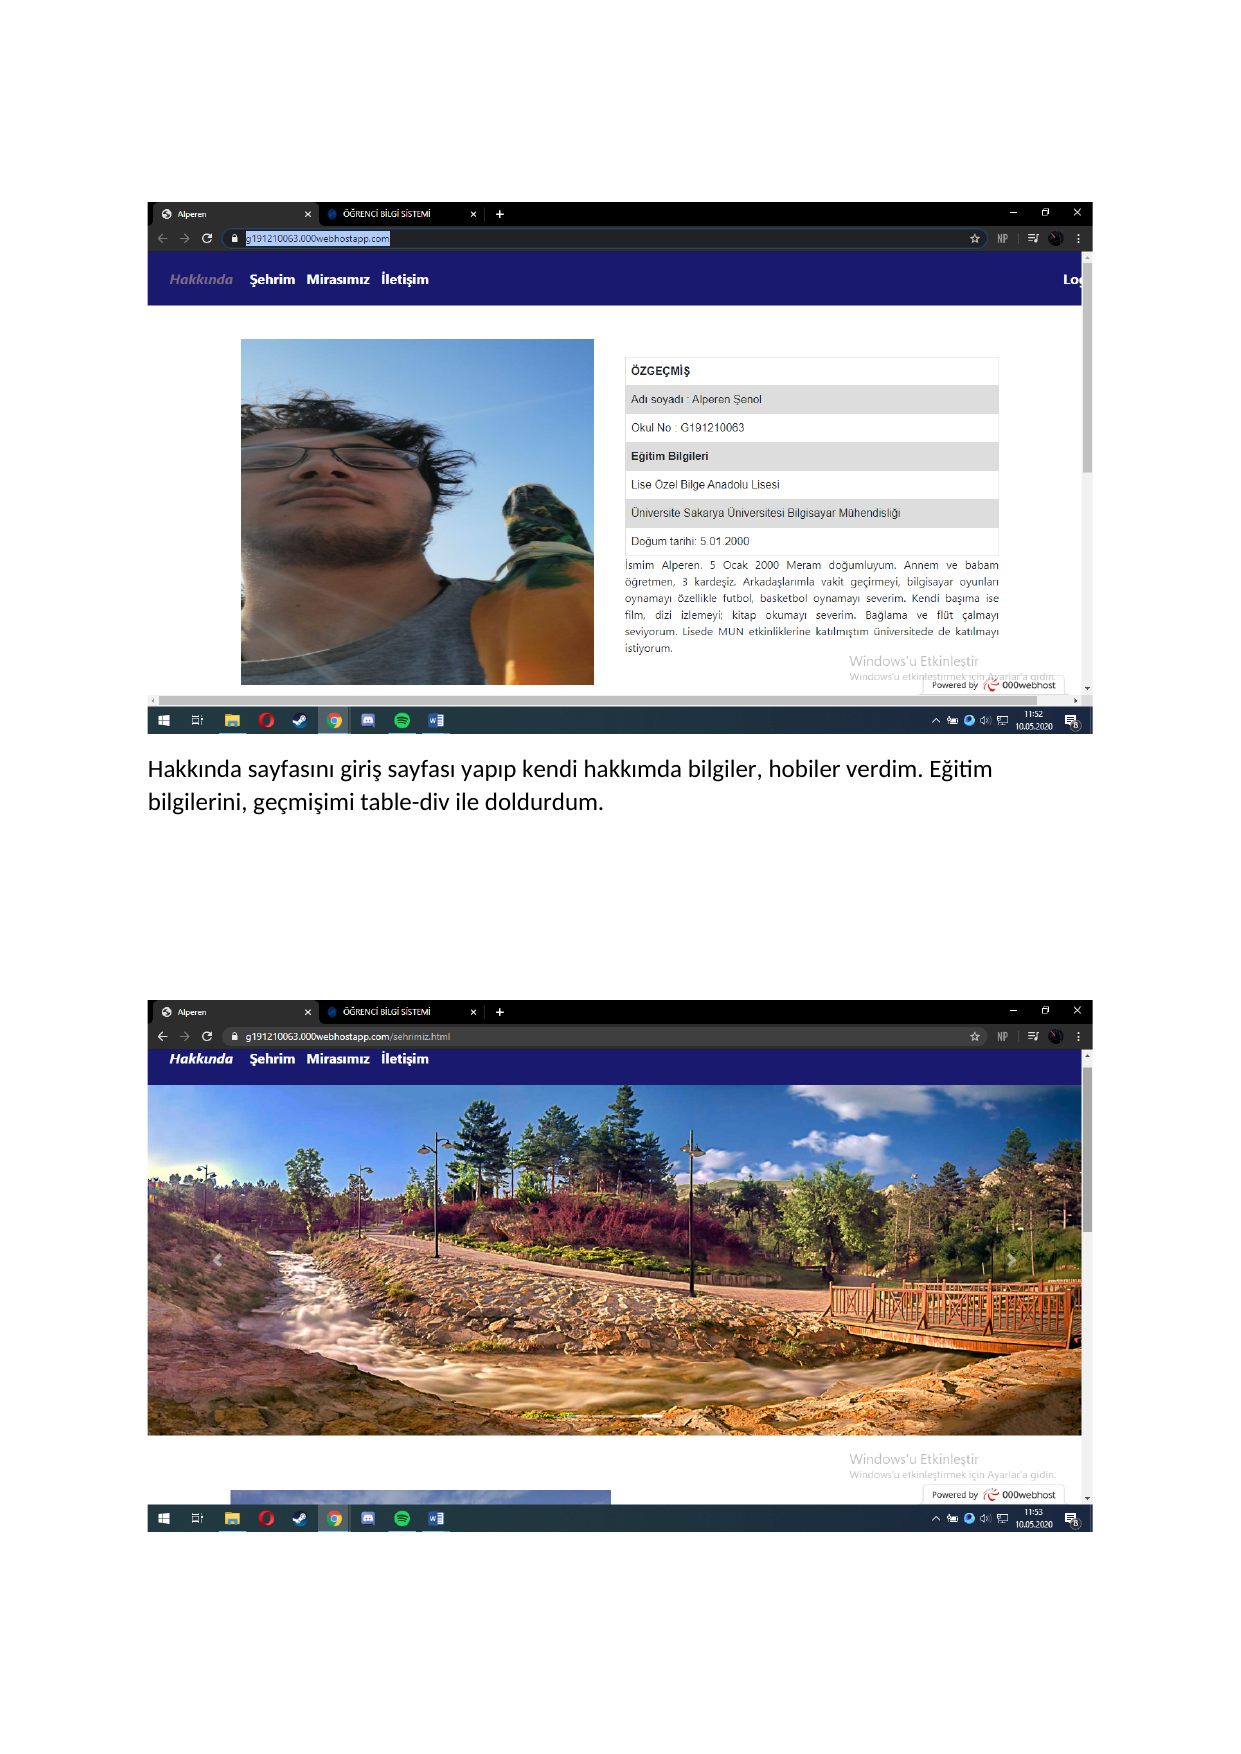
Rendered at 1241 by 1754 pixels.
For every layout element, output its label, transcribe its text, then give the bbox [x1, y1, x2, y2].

picture [147, 202, 1093, 734]
picture [147, 1000, 1093, 1532]
text Hakkında sayfasını giriş sayfası yapıp kendi hakkımda bilgiler, hobiler verdim. Eğitim bilgilerini, geçmişimi table-div ile doldurdum. [148, 753, 1093, 816]
